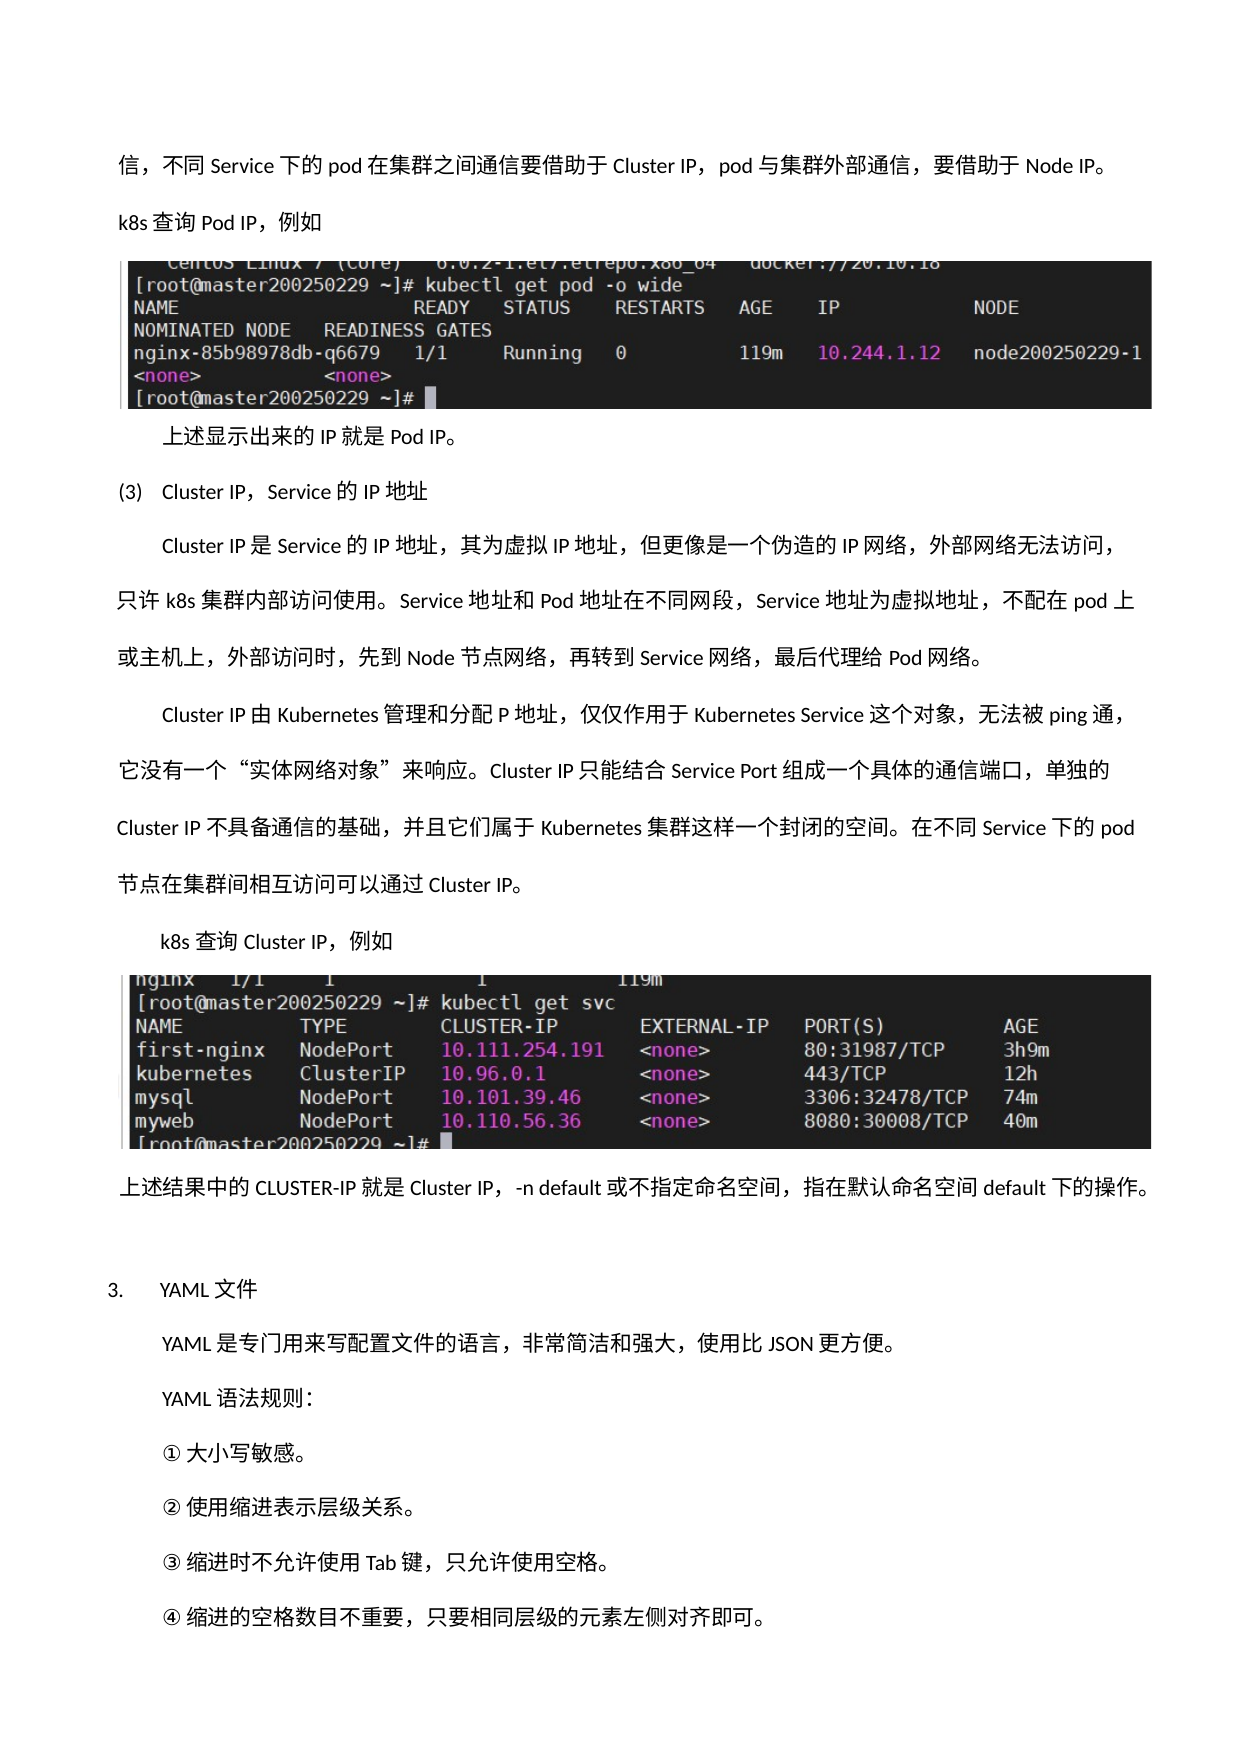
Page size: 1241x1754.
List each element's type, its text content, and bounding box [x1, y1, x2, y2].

text Cluster IP 由 Kubernetes 管理和分配 P 地址，仅仅作用于 Kubernetes Service 这个对象，无法被 ping 通，它没有一个“实体网络对象”来响应。Cluster IP 只能结合 Service Port 组成一个具体的通信端口，单独的 [118, 697, 1141, 785]
text ①大小写敏感。 [162, 1436, 1135, 1467]
text ②使用缩进表示层级关系。 [162, 1490, 1135, 1522]
text ③缩进时不允许使用 Tab 键，只允许使用空格。 [162, 1545, 1135, 1577]
text ④缩进的空格数目不重要，只要相同层级的元素左侧对齐即可。 [162, 1600, 1135, 1631]
text Cluster IP 不具备通信的基础，并且它们属于 Kubernetes 集群这样一个封闭的空间。在不同 Service 下的 pod 节点在集群间相互访问可以通过 Cluster IP。 [117, 810, 1135, 898]
list Cluster IP，Service 的 IP 地址 [118, 474, 1141, 506]
text 3. YAML 文件 [107, 1272, 1141, 1304]
picture [118, 261, 1152, 409]
text YAML 是专门用来写配置文件的语言，非常简洁和强大，使用比 JSON 更方便。 [162, 1326, 1135, 1358]
picture [118, 975, 1152, 1149]
text k8s 查询 Cluster IP，例如 [160, 924, 1141, 956]
text 只许 k8s 集群内部访问使用。Service 地址和 Pod 地址在不同网段，Service 地址为虚拟地址，不配在 pod 上或主机上，外部访问时，先到 Node 节点网络，再转到 Service 网络，最后代理给 Pod 网络。 [117, 583, 1135, 671]
text 上述结果中的 CLUSTER-IP 就是 Cluster IP，-n default 或不指定命名空间，指在默认命名空间 default 下的操作。 [118, 1149, 1141, 1247]
text 上述显示出来的 IP 就是 Pod IP。 [162, 419, 1135, 451]
text Cluster IP 是 Service 的 IP 地址，其为虚拟 IP 地址，但更像是一个伪造的 IP 网络，外部网络无法访问， [162, 528, 1135, 560]
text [118, 148, 1141, 236]
text YAML 语法规则： [162, 1381, 1135, 1413]
